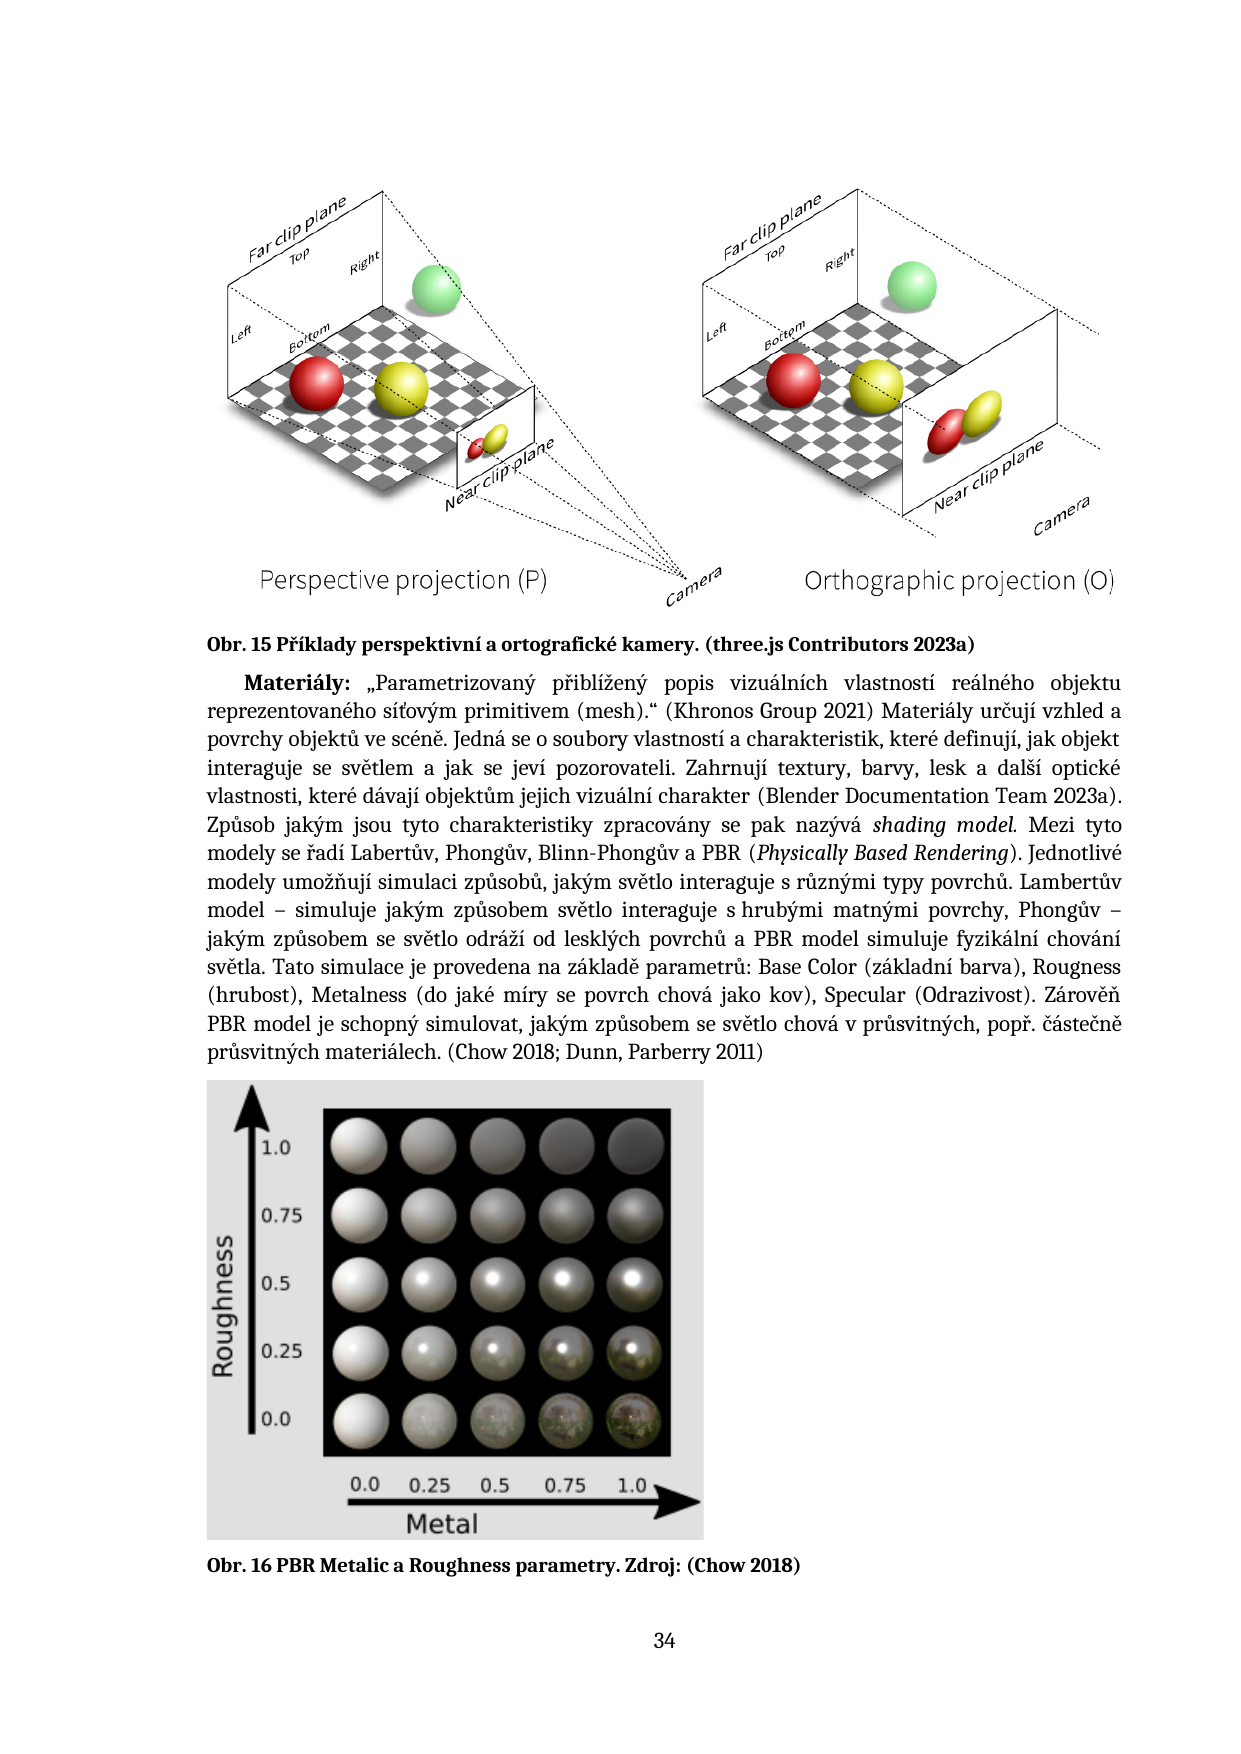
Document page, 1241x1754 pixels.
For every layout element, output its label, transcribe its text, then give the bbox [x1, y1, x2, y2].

text Obr. 15 Příklady perspektivní a ortografické kamery. (three.js Contributors 2023a) [207, 633, 1122, 657]
text Materiály: „Parametrizovaný přiblížený popis vizuálních vlastností reálného objektu reprezentovaného síťovým primitivem (mesh).“ (Khronos Group 2021) Materiály určují vzhled a povrchy objektů ve scéně. Jedná se o soubory vlastností a charakteristik, které definují, jak objekt interaguje se světlem a jak se jeví pozorovateli. Zahrnují textury, barvy, lesk a další optické vlastnosti, které dávají objektům jejich vizuální charakter (Blender Documentation Team 2023a). Způsob jakým jsou tyto charakteristiky zpracovány se pak nazývá shading model. Mezi tyto modely se řadí Labertův, Phongův, Blinn-Phongův a PBR (Physically Based Rendering). Jednotlivé modely umožňují simulaci způsobů, jakým světlo interaguje s různými typy povrchů. Lambertův model – simuluje jakým způsobem světlo interaguje s hrubými matnými povrchy, Phongův – jakým způsobem se světlo odráží od lesklých povrchů a PBR model simuluje fyzikální chování světla. Tato simulace je provedena na základě parametrů: Base Color (základní barva), Rougness (hrubost), Metalness (do jaké míry se povrch chová jako kov), Specular (Odrazivost). Zárověň PBR model je schopný simulovat, jakým způsobem se světlo chová v průsvitných, popř. částečně průsvitných materiálech. (Chow 2018; Dunn, Parberry 2011) [207, 669, 1122, 1065]
picture [206, 1080, 704, 1540]
text Obr. 16 PBR Metalic a Roughness parametry. Zdroj: (Chow 2018) [207, 1554, 1122, 1578]
picture [206, 177, 1123, 619]
